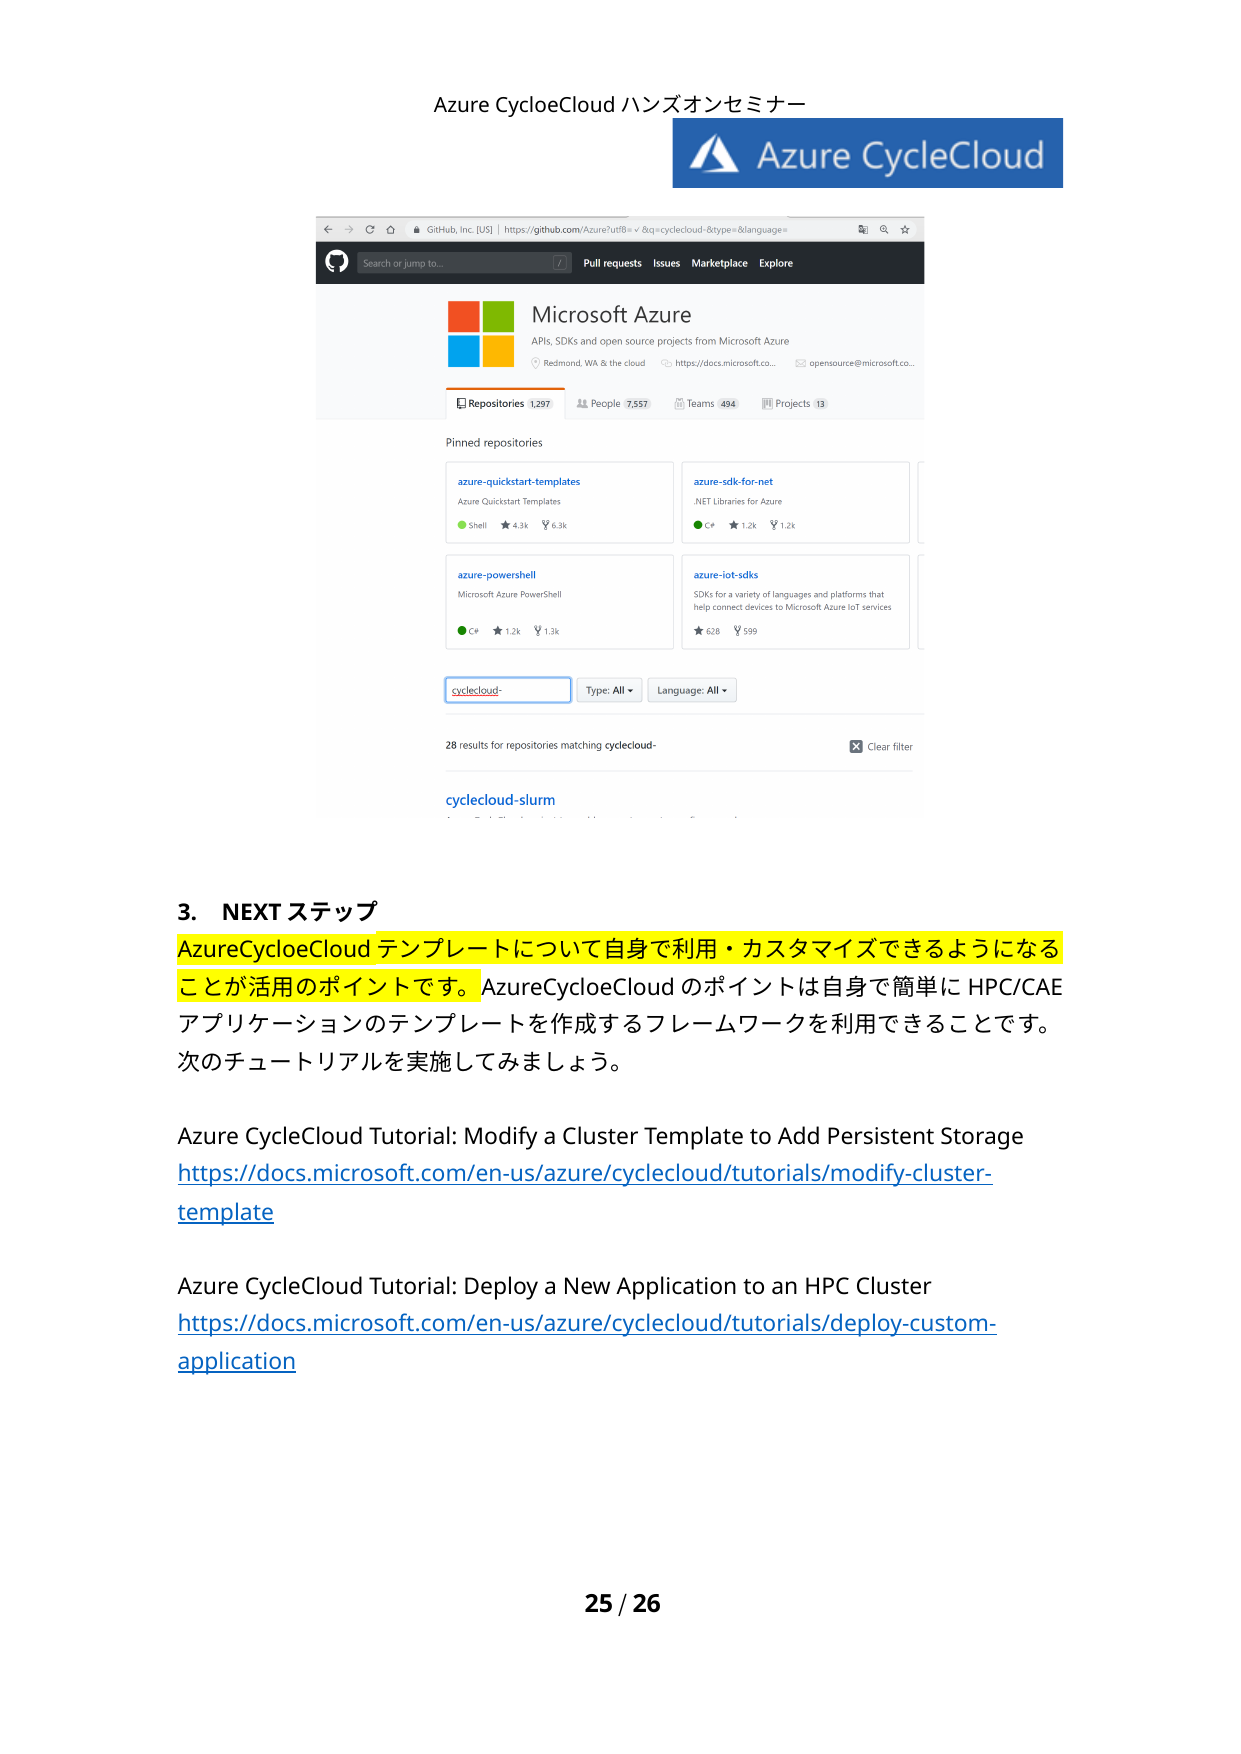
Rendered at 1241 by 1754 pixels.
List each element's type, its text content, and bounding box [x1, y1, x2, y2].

picture [315, 216, 925, 818]
picture [672, 118, 1064, 188]
text Azure CycleCloud Tutorial: Modify a Cluster Template to Add Persistent Storage [177, 1117, 1063, 1154]
text https://docs.microsoft.com/en-us/azure/cyclecloud/tutorials/deploy-custom-application [177, 1304, 1063, 1379]
text https://docs.microsoft.com/en-us/azure/cyclecloud/tutorials/modify-cluster-template [177, 1154, 1063, 1229]
text Azure CycleCloud Tutorial: Deploy a New Application to an HPC Cluster [177, 1267, 1063, 1304]
subtitle NEXTステップ [177, 892, 1063, 929]
text AzureCycloeCloudテンプレートについて自身で利用・カスタマイズできるようになることが活用のポイントです。AzureCycloeCloudのポイントは自身で簡単にHPC/CAEアプリケーションのテンプレートを作成するフレームワークを利用できることです。次のチュートリアルを実施してみましょう。 [177, 964, 1063, 1079]
